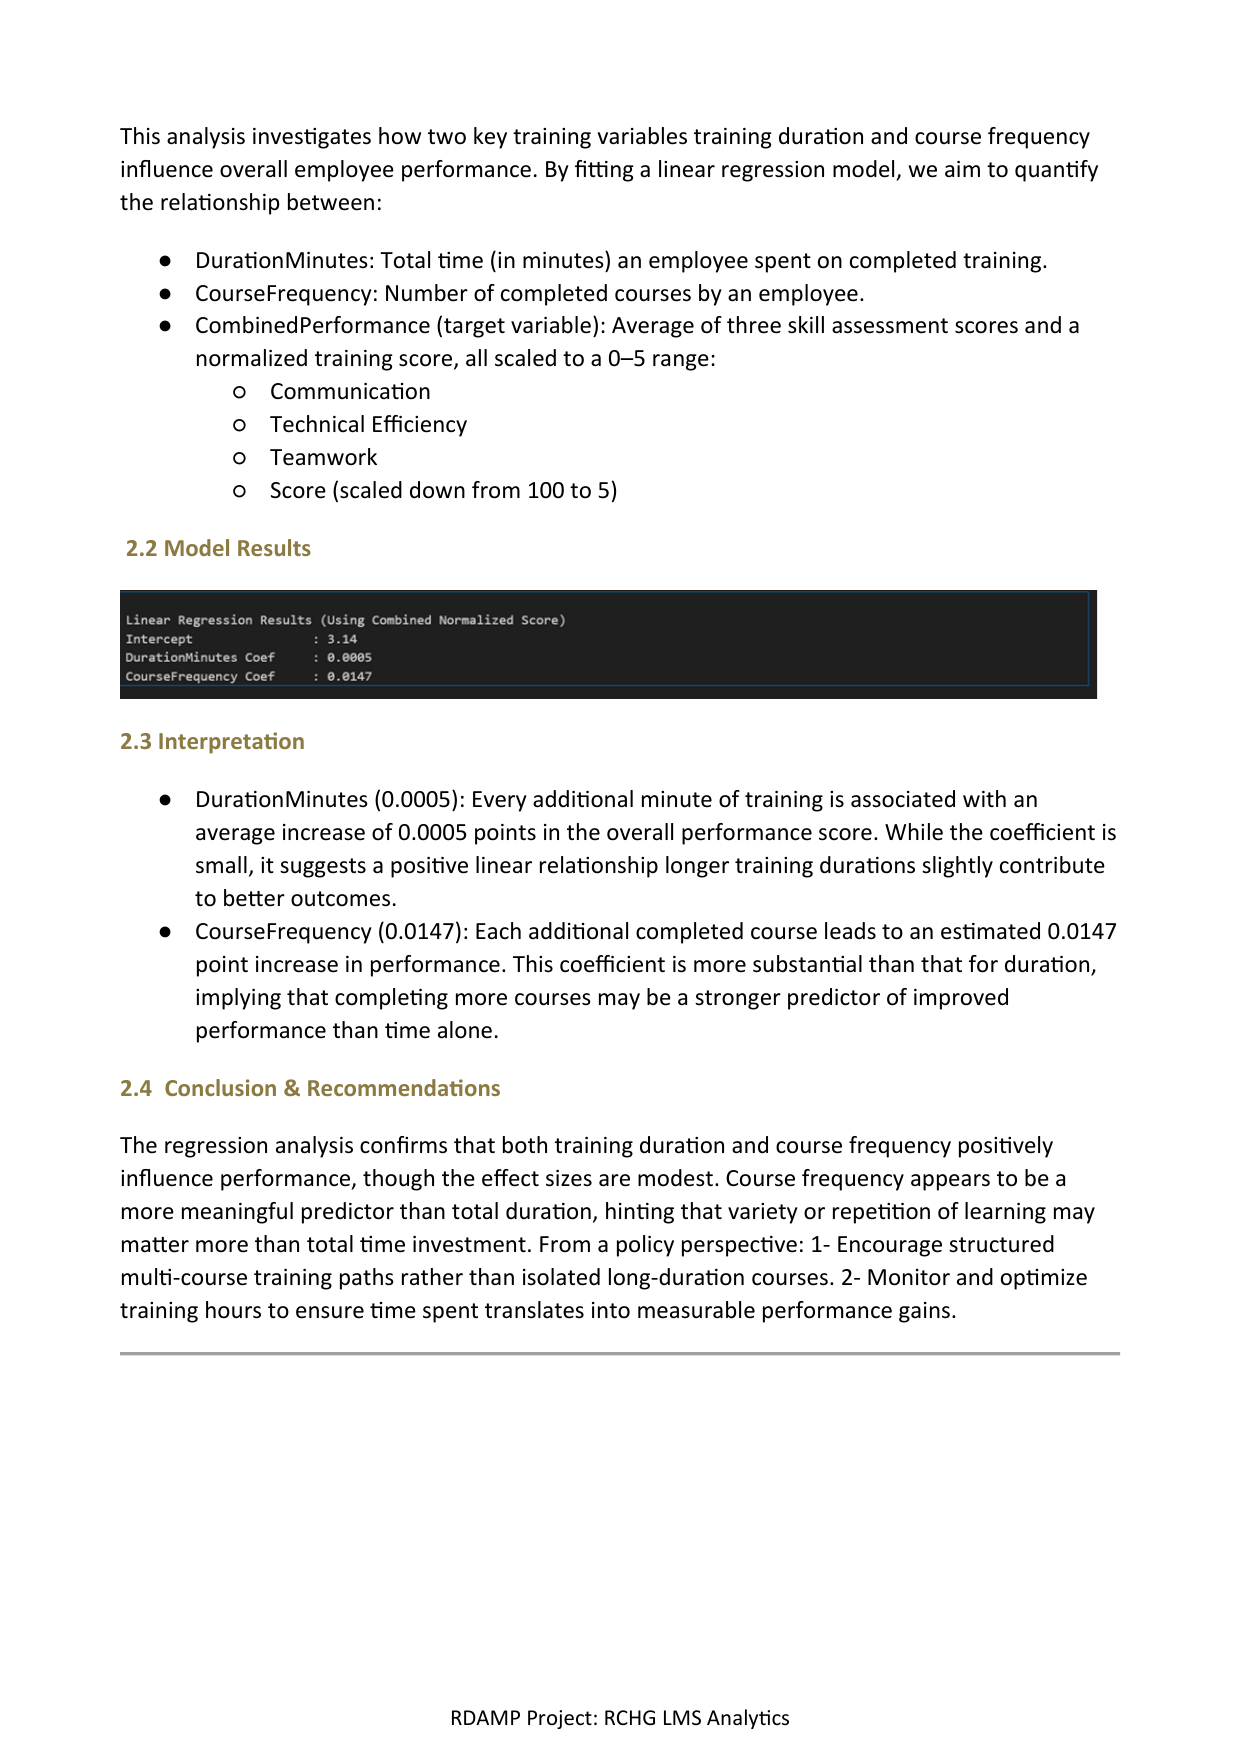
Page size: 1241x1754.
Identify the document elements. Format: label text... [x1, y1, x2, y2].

list DurationMinutes (0.0005): Every additional minute of training is associated with an average increase of 0.0005 points in the overall performance score. While the coefficient is small, it suggests a positive linear relationship longer training durations slightly contribute to better outcomes. [157, 783, 1120, 913]
text This analysis investigates how two key training variables training duration and course frequency influence overall employee performance. By fitting a linear regression model, we aim to quantify the relationship between: [120, 120, 1120, 216]
list CombinedPerformance (target variable): Average of three skill assessment scores and a normalized training score, all scaled to a 0–5 range: [157, 309, 1120, 373]
list CourseFrequency: Number of completed courses by an employee. [157, 277, 1120, 307]
list DurationMinutes: Total time (in minutes) an employee spent on completed training. [157, 244, 1120, 274]
list CourseFrequency (0.0147): Each additional completed course leads to an estimated 0.0147 point increase in performance. This coefficient is more substantial than that for duration, implying that completing more courses may be a stronger predictor of improved performance than time alone. [157, 915, 1120, 1044]
list Score (scaled down from 100 to 5) [232, 474, 1120, 505]
text 2.2 Model Results [120, 532, 1120, 563]
text The regression analysis confirms that both training duration and course frequency positively influence performance, though the effect sizes are modest. Course frequency appears to be a more meaningful predictor than total duration, hinting that variety or repetition of learning may matter more than total time investment. From a policy perspective: 1- Encourage structured multi-course training paths rather than isolated long-duration courses. 2- Monitor and optimize training hours to ensure time spent translates into measurable performance gains. [120, 1130, 1120, 1325]
text 2.3 Interpretation [120, 726, 1120, 756]
picture [120, 590, 1098, 699]
text 2.4 Conclusion & Recommendations [120, 1072, 1120, 1102]
list Teamwork [232, 441, 1120, 472]
list Communication [232, 375, 1120, 406]
list Technical Efficiency [232, 408, 1120, 439]
